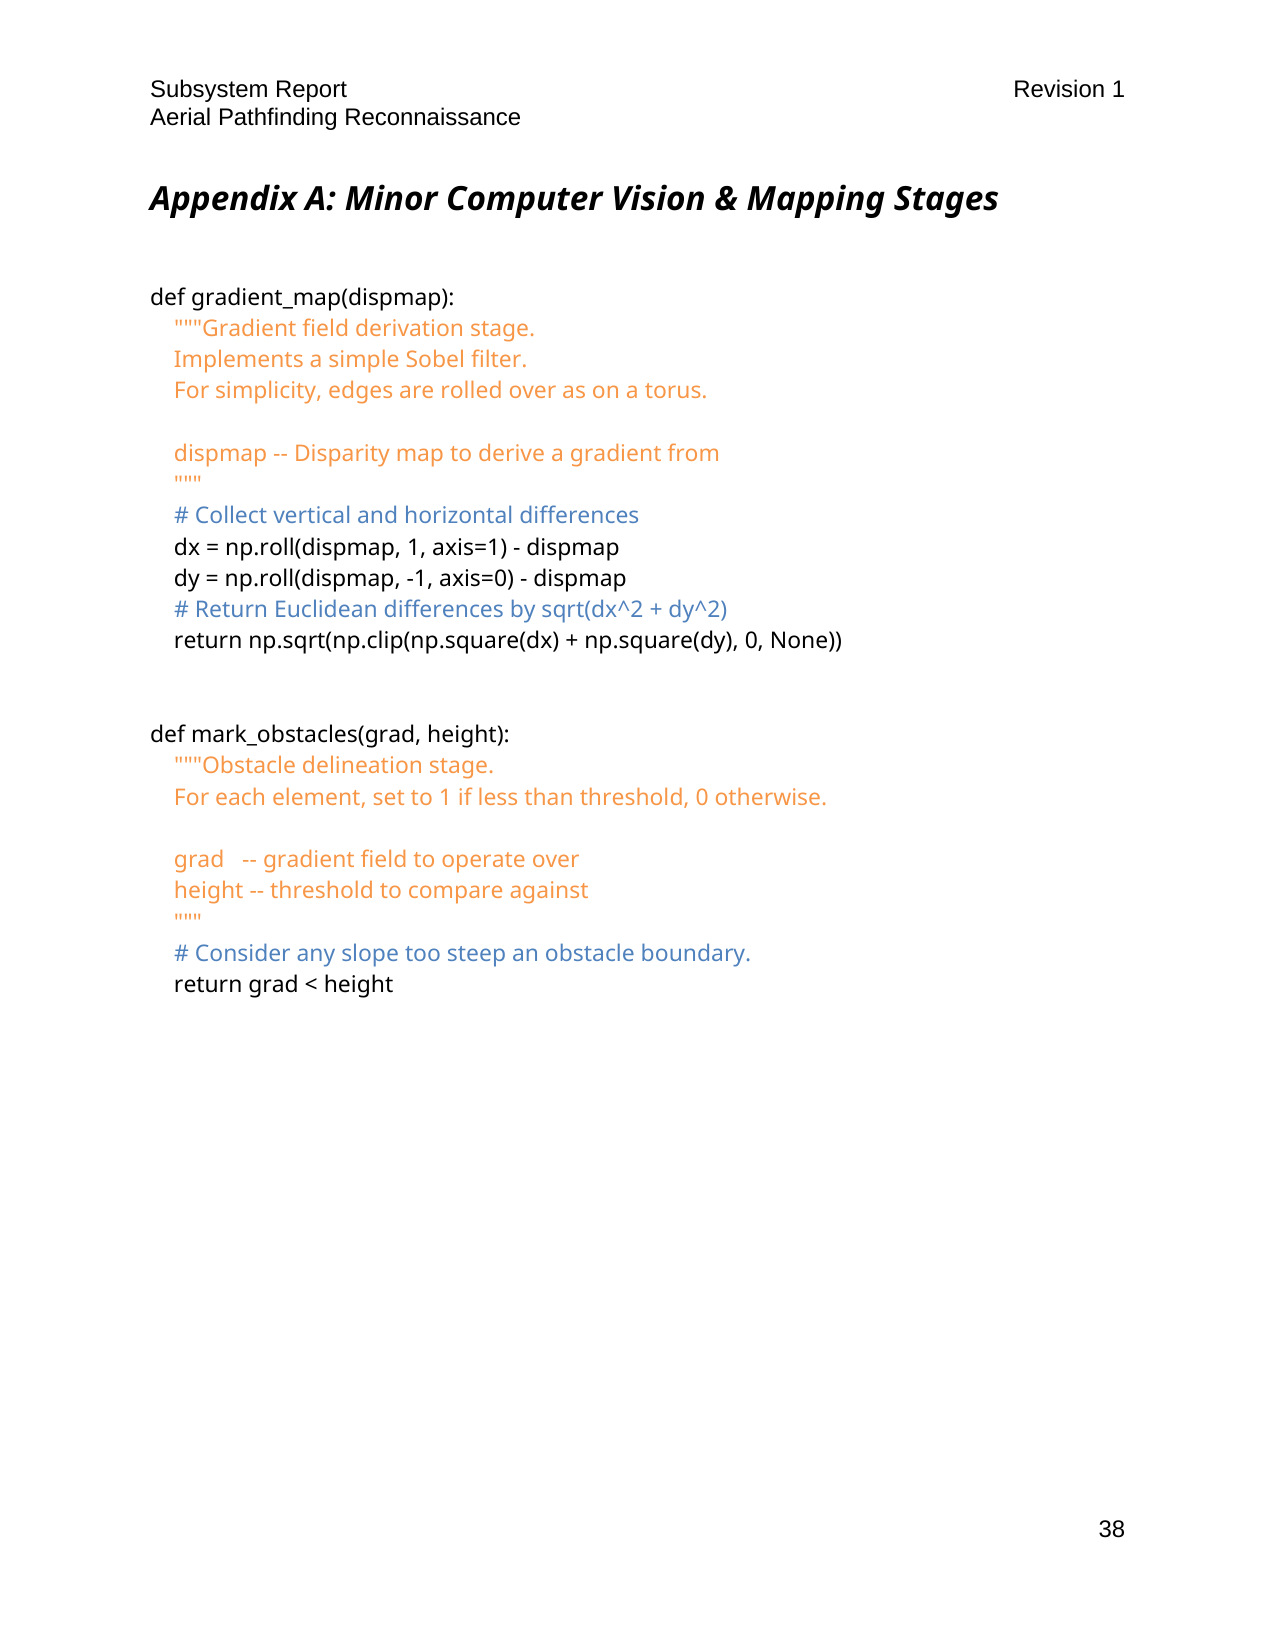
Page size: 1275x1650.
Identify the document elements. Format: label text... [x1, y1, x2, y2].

text # Consider any slope too steep an obstacle boundary. [150, 937, 1125, 968]
text Implements a simple Sobel filter. [150, 343, 1125, 374]
text grad -- gradient field to operate over [150, 843, 1125, 874]
text For each element, set to 1 if less than threshold, 0 otherwise. [150, 781, 1125, 812]
text """Gradient field derivation stage. [150, 312, 1125, 343]
text dy = np.roll(dispmap, -1, axis=0) - dispmap [150, 562, 1125, 593]
text return grad < height [150, 968, 1125, 999]
text def mark_obstacles(grad, height): [150, 718, 1125, 749]
text """ [150, 468, 1125, 499]
text # Return Euclidean differences by sqrt(dx^2 + dy^2) [150, 593, 1125, 624]
text dispmap -- Disparity map to derive a gradient from [150, 437, 1125, 468]
text """ [150, 906, 1125, 937]
subtitle Appendix A: Minor Computer Vision & Mapping Stages [150, 175, 1125, 220]
text height -- threshold to compare against [150, 874, 1125, 906]
text """Obstacle delineation stage. [150, 749, 1125, 781]
text For simplicity, edges are rolled over as on a torus. [150, 374, 1125, 406]
text def gradient_map(dispmap): [150, 281, 1125, 312]
text dx = np.roll(dispmap, 1, axis=1) - dispmap [150, 531, 1125, 562]
text return np.sqrt(np.clip(np.square(dx) + np.square(dy), 0, None)) [150, 624, 1125, 656]
text # Collect vertical and horizontal differences [150, 499, 1125, 531]
